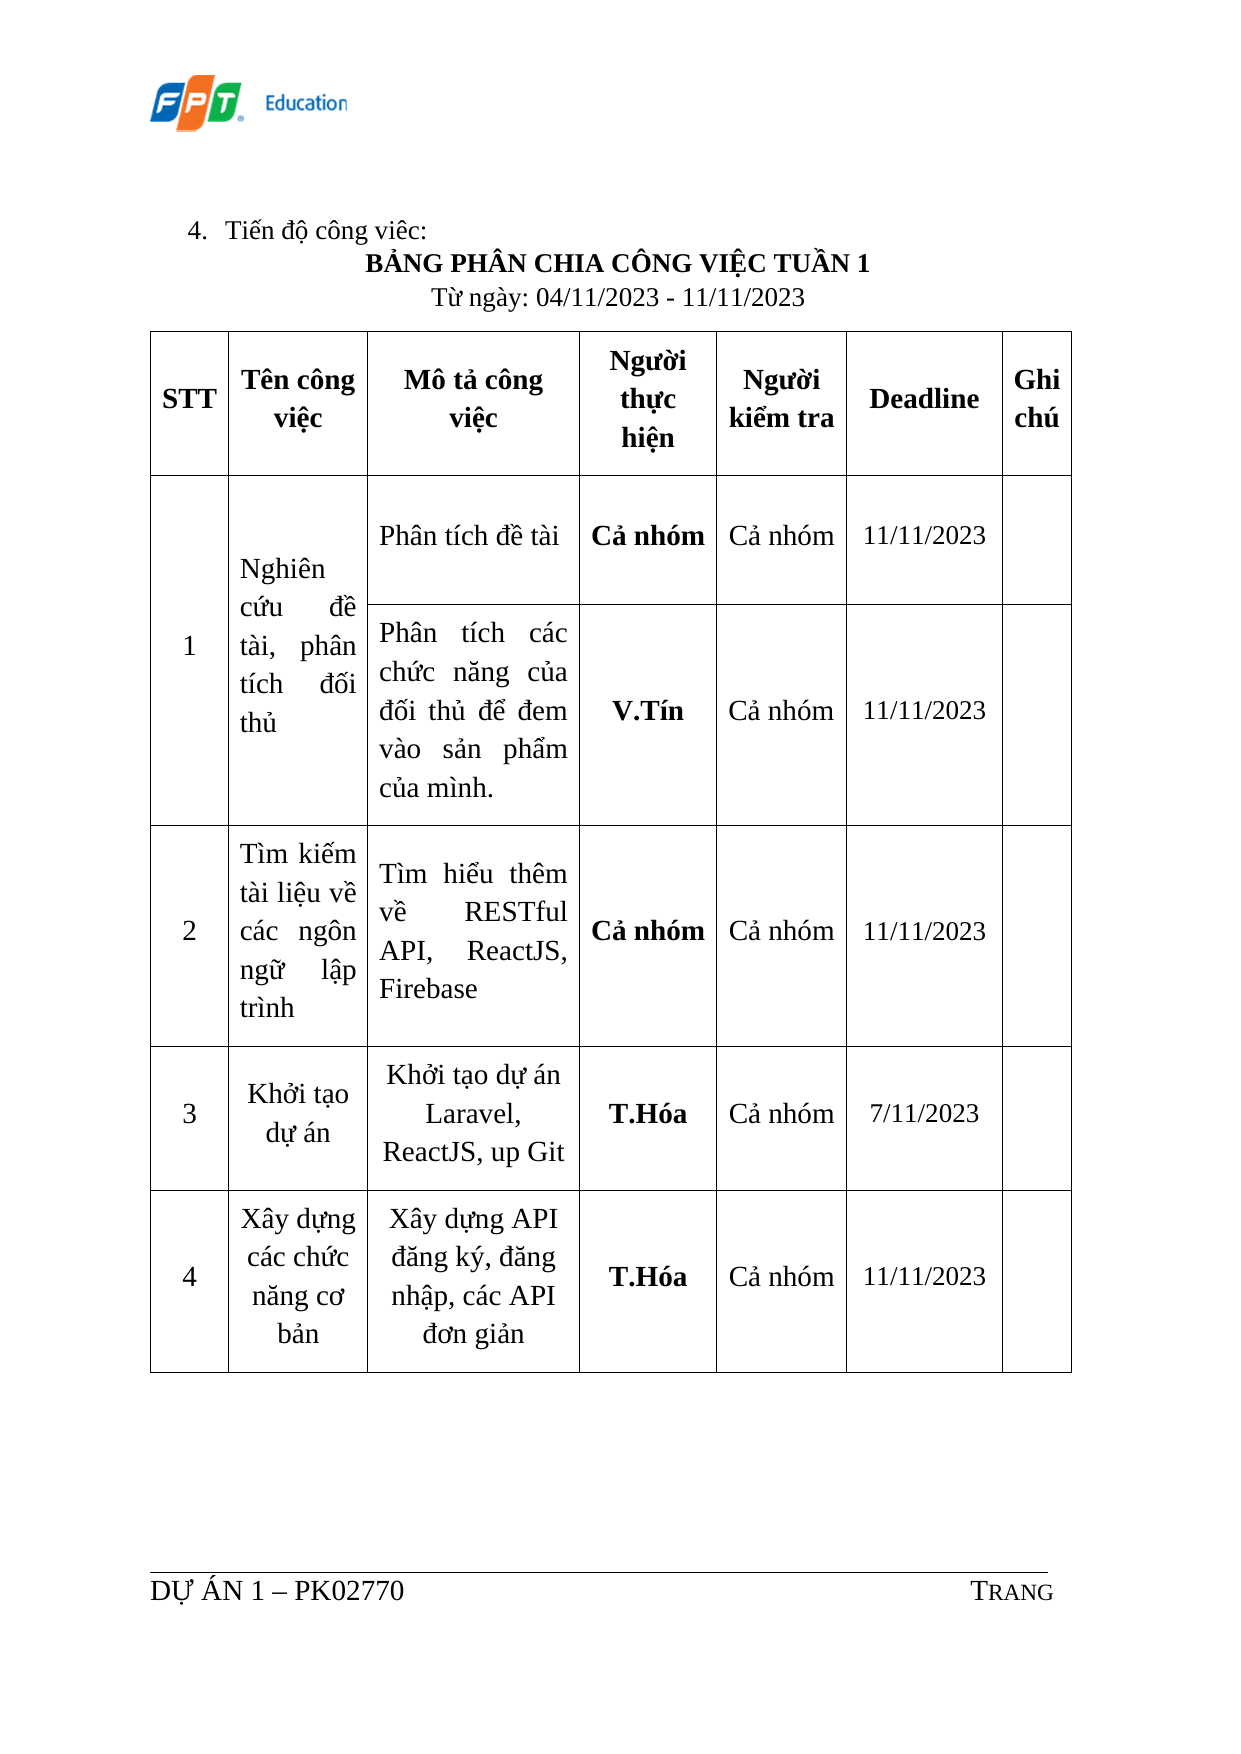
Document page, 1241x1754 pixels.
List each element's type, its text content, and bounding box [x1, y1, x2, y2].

table_cell Tìm hiểu thêm về RESTful API, ReactJS, Firebase [368, 826, 579, 1046]
table_cell Nghiên cứu đề tài, phân tích đối thủ [229, 476, 367, 825]
table_cell 1 [151, 476, 228, 825]
table_cell Cả nhóm [717, 826, 846, 1046]
table_cell [1003, 605, 1071, 825]
table_header Ghi chú [1003, 332, 1071, 475]
table_cell 2 [151, 826, 228, 1046]
table_header Tên công việc [229, 332, 367, 475]
table_cell Xây dựng các chức năng cơ bản [229, 1191, 367, 1372]
table_cell Phân tích các chức năng của đối thủ để đem vào sản phẩm của mình. [368, 605, 579, 825]
table_cell [1003, 1047, 1071, 1189]
table_cell 11/11/2023 [847, 1191, 1002, 1372]
table_header Người thực hiện [580, 332, 716, 475]
table_cell V.Tín [580, 605, 716, 825]
table_header Người kiểm tra [717, 332, 846, 475]
table_cell 11/11/2023 [847, 605, 1002, 825]
table_cell [1003, 1191, 1071, 1372]
table_cell 7/11/2023 [847, 1047, 1002, 1189]
table_cell Cả nhóm [717, 1191, 846, 1372]
picture [150, 75, 347, 132]
table_header Deadline [847, 332, 1002, 475]
table_cell 11/11/2023 [847, 826, 1002, 1046]
table_cell [1003, 476, 1071, 604]
table_header Mô tả công việc [368, 332, 579, 475]
table_cell Cả nhóm [580, 826, 716, 1046]
table_cell Khởi tạo dự án Laravel, ReactJS, up Git [368, 1047, 579, 1189]
table_cell Cả nhóm [717, 605, 846, 825]
text Từ ngày: 04/11/2023 - 11/11/2023 [187, 281, 1048, 312]
table_cell 11/11/2023 [847, 476, 1002, 604]
text BẢNG PHÂN CHIA CÔNG VIỆC TUẦN 1 [187, 247, 1048, 279]
table_cell 3 [151, 1047, 228, 1189]
subtitle Tiến độ công viêc: [187, 214, 1048, 245]
table_cell Khởi tạo dự án [229, 1047, 367, 1189]
table_cell 4 [151, 1191, 228, 1372]
table_cell Cả nhóm [717, 476, 846, 604]
table_cell Cả nhóm [580, 476, 716, 604]
table_cell [1003, 826, 1071, 1046]
table_header STT [151, 332, 228, 475]
table_cell Cả nhóm [717, 1047, 846, 1189]
table_cell Tìm kiếm tài liệu về các ngôn ngữ lập trình [229, 826, 367, 1046]
table_cell Xây dựng API đăng ký, đăng nhập, các API đơn giản [368, 1191, 579, 1372]
table_cell Phân tích đề tài [368, 476, 579, 604]
table_cell T.Hóa [580, 1047, 716, 1189]
table_cell T.Hóa [580, 1191, 716, 1372]
